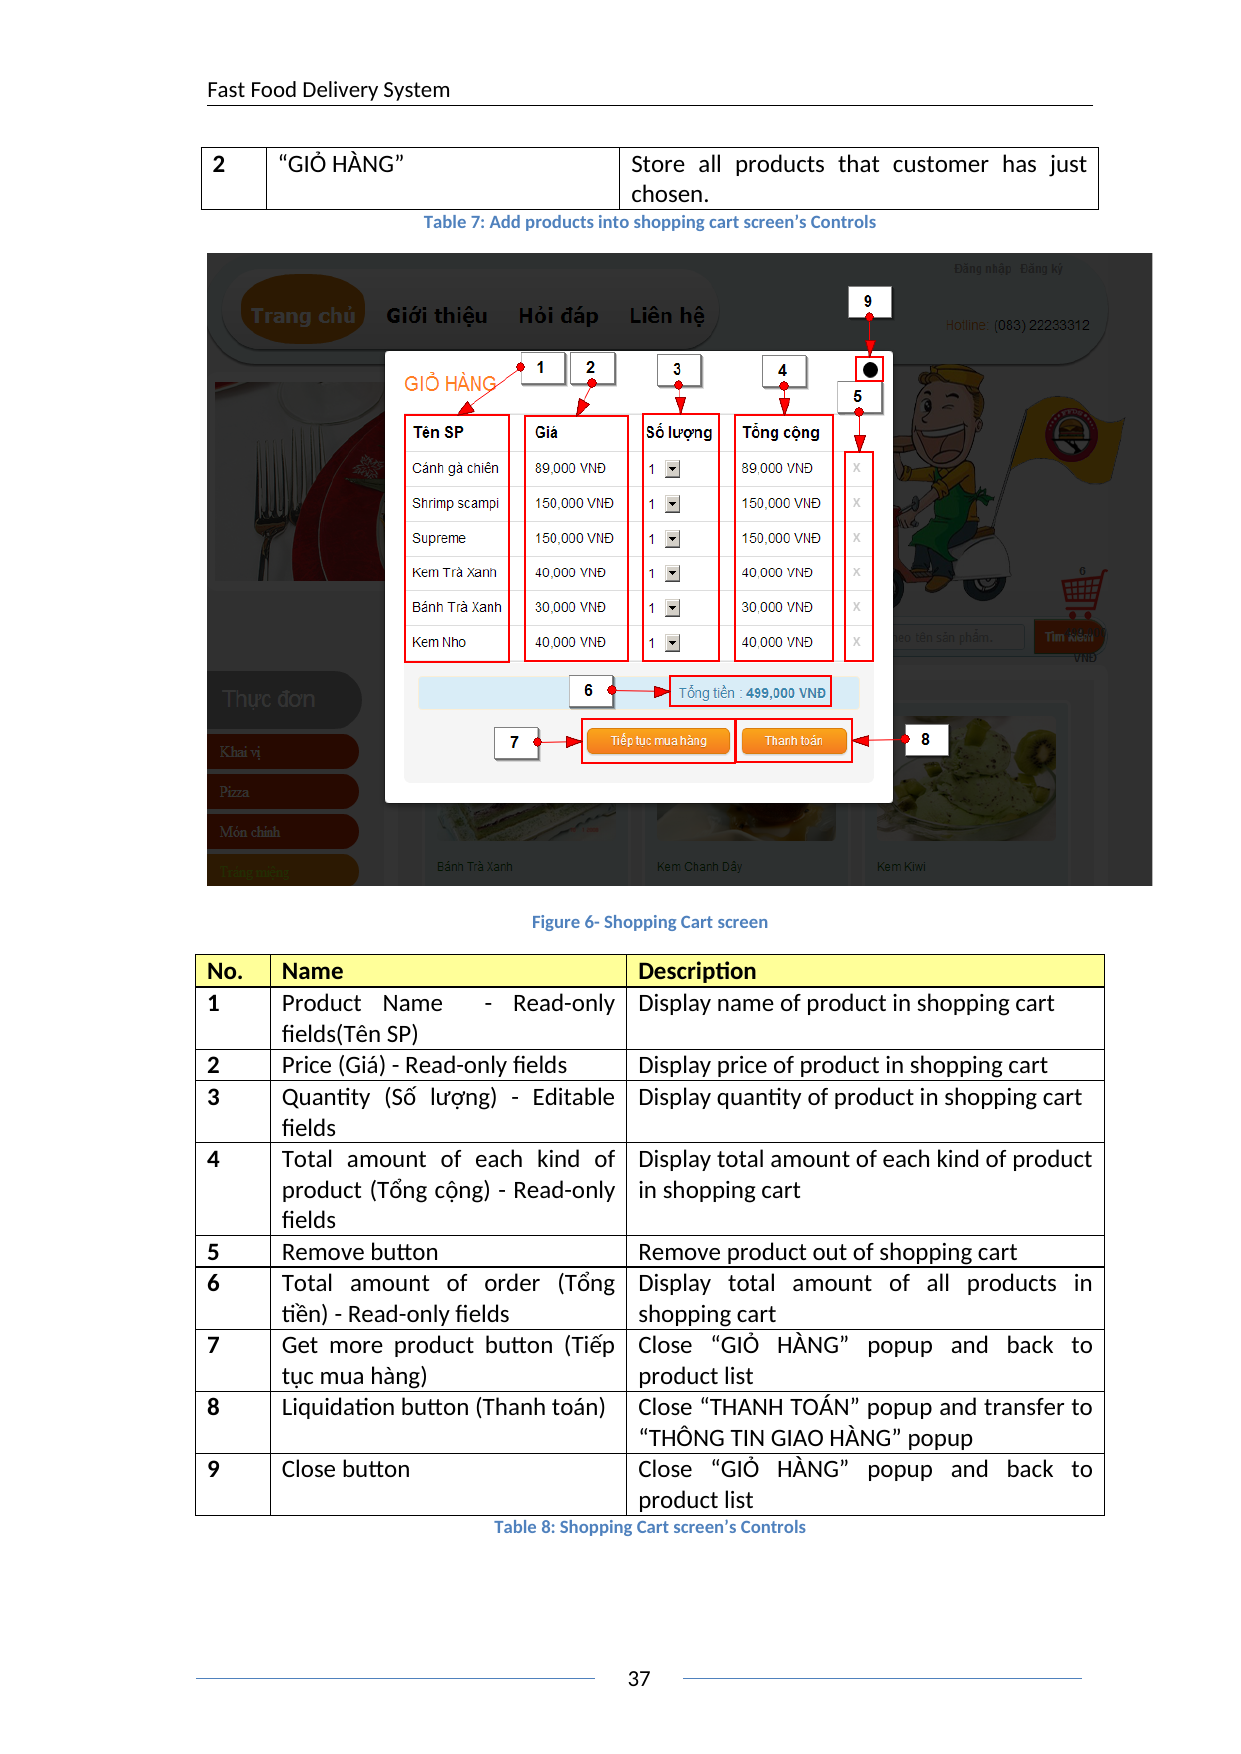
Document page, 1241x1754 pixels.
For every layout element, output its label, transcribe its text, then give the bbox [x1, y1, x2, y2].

table_cell Close button [271, 1454, 626, 1515]
table_cell Remove button [271, 1236, 626, 1266]
table_cell Close “GIỎ HÀNG” popup and back to product list [627, 1330, 1104, 1391]
table_cell Total amount of each kind of product (Tổng cộng) - Read-only fields [271, 1143, 626, 1235]
table_cell 6 [196, 1268, 270, 1328]
table_cell 2 [196, 1050, 270, 1080]
table_cell 2 [202, 148, 266, 209]
table_cell Display quantity of product in shopping cart [627, 1081, 1104, 1142]
table_cell 8 [196, 1392, 270, 1453]
table_cell Get more product button (Tiếp tục mua hàng) [271, 1330, 626, 1391]
table_cell 9 [196, 1454, 270, 1515]
table_cell Display name of product in shopping cart [627, 988, 1104, 1048]
table_cell 4 [196, 1143, 270, 1235]
table_header Description [627, 955, 1104, 986]
table_cell 5 [196, 1236, 270, 1266]
picture [207, 253, 1153, 886]
table_cell Liquidation button (Thanh toán) [271, 1392, 626, 1453]
table_cell Remove product out of shopping cart [627, 1236, 1104, 1266]
table_cell Store all products that customer has just chosen. [620, 148, 1098, 209]
table_cell Close “THANH TOÁN” popup and transfer to “THÔNG TIN GIAO HÀNG” popup [627, 1392, 1104, 1453]
table_cell 1 [196, 988, 270, 1048]
table_cell “GIỎ HÀNG” [267, 148, 619, 209]
table_header No. [196, 955, 270, 986]
table_cell Display total amount of all products in shopping cart [627, 1268, 1104, 1328]
table_cell Close “GIỎ HÀNG” popup and back to product list [627, 1454, 1104, 1515]
table_cell Quantity (Số lượng) - Editable fields [271, 1081, 626, 1142]
table_cell Price (Giá) - Read-only fields [271, 1050, 626, 1080]
table_cell 7 [196, 1330, 270, 1391]
table_cell 3 [196, 1081, 270, 1142]
table_cell Display price of product in shopping cart [627, 1050, 1104, 1080]
table_cell Display total amount of each kind of product in shopping cart [627, 1143, 1104, 1235]
table_header Name [271, 955, 626, 986]
table_cell Total amount of order (Tổng tiền) - Read-only fields [271, 1268, 626, 1328]
table_cell Product Name - Read-only fields(Tên SP) [271, 988, 626, 1048]
